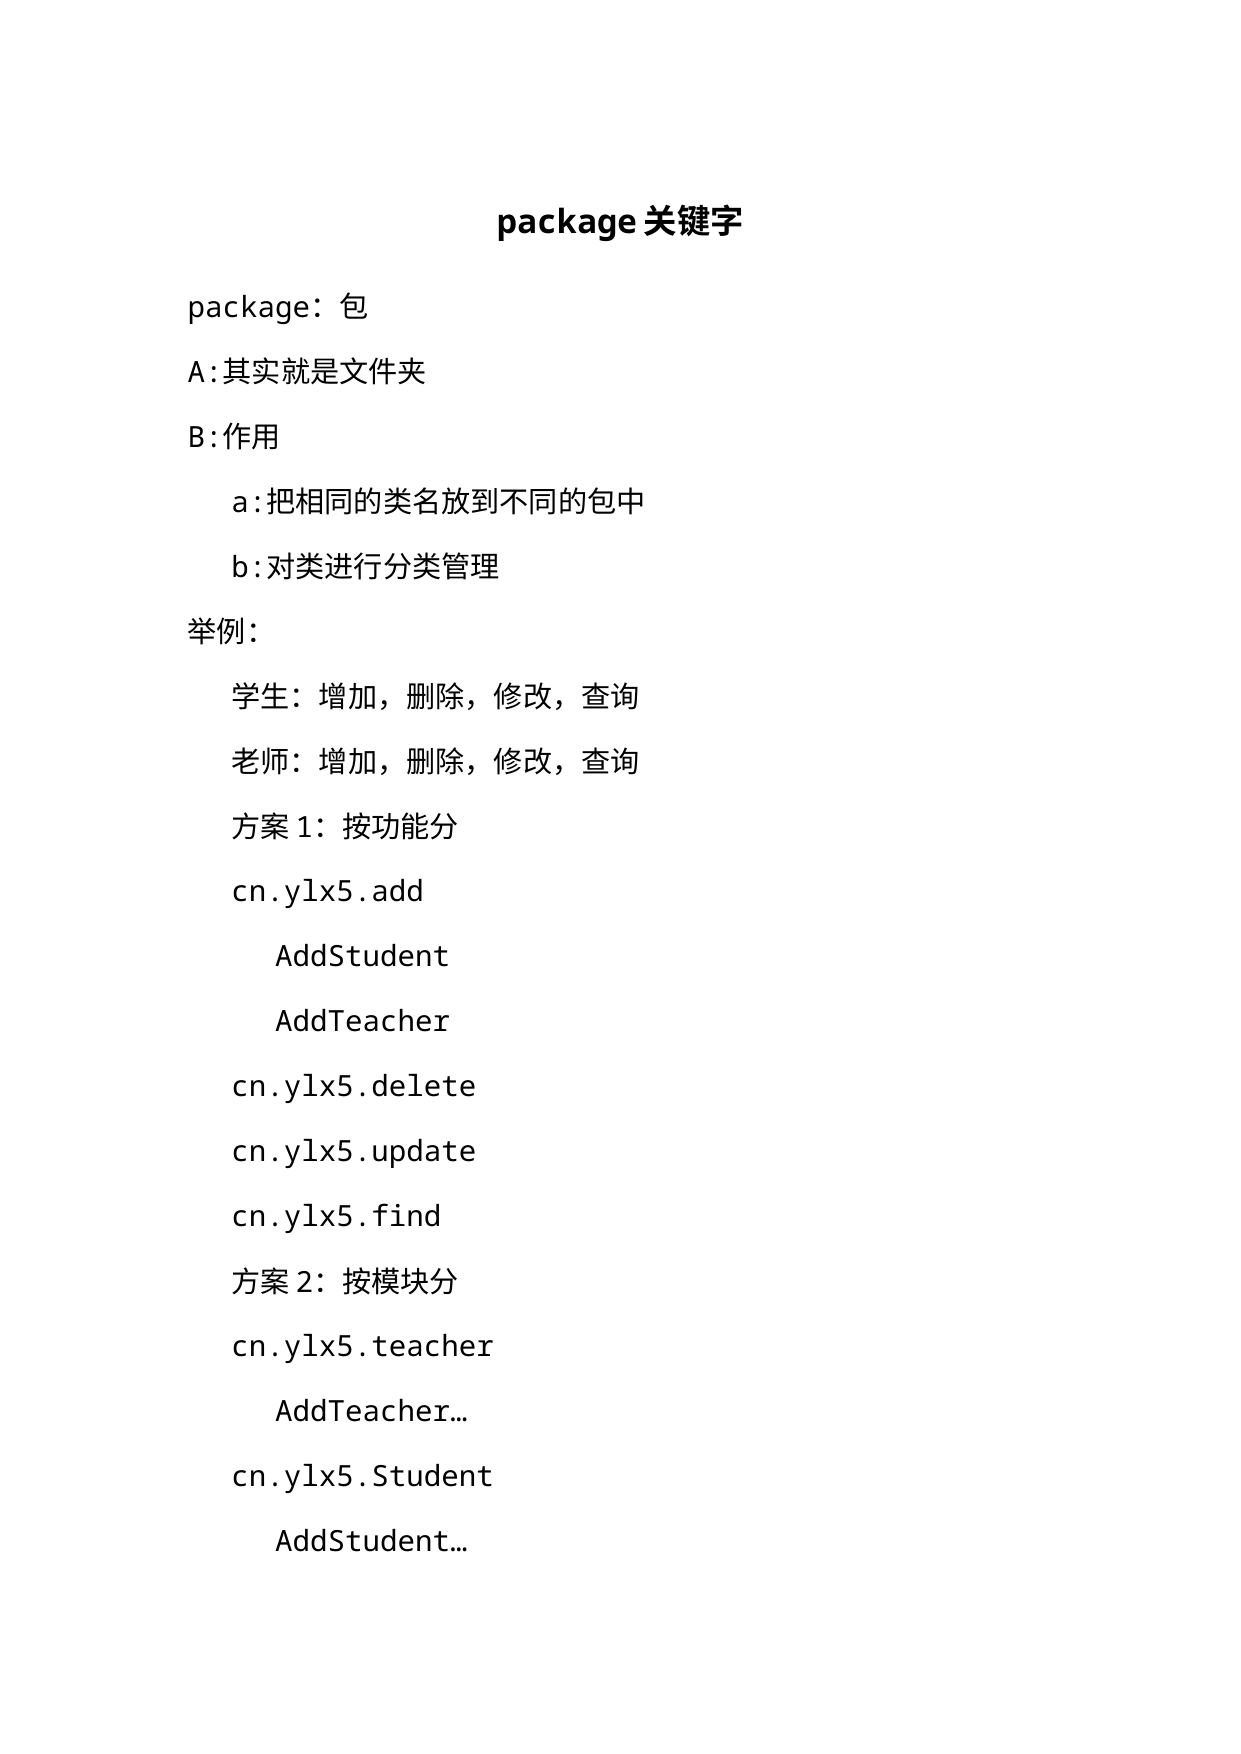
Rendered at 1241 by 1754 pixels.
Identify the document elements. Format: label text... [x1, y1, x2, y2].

text package：包 [187, 273, 1053, 338]
text a:把相同的类名放到不同的包中 [187, 468, 1053, 533]
subtitle package关键字 [187, 187, 1053, 252]
text AddTeacher… [187, 1378, 1053, 1443]
text AddStudent [187, 923, 1053, 988]
text 方案1：按功能分 [187, 793, 1053, 858]
text cn.ylx5.Student [187, 1443, 1053, 1508]
text cn.ylx5.teacher [187, 1313, 1053, 1378]
text AddTeacher [187, 988, 1053, 1053]
text cn.ylx5.delete [187, 1053, 1053, 1118]
text 方案2：按模块分 [187, 1248, 1053, 1313]
text 老师：增加，删除，修改，查询 [187, 728, 1053, 793]
text cn.ylx5.add [187, 858, 1053, 923]
text cn.ylx5.update [187, 1118, 1053, 1183]
text cn.ylx5.find [187, 1183, 1053, 1248]
text A:其实就是文件夹 [187, 338, 1053, 403]
text 举例： [187, 598, 1053, 663]
text 学生：增加，删除，修改，查询 [187, 663, 1053, 728]
text AddStudent… [187, 1508, 1053, 1573]
text b:对类进行分类管理 [187, 533, 1053, 598]
text B:作用 [187, 403, 1053, 468]
